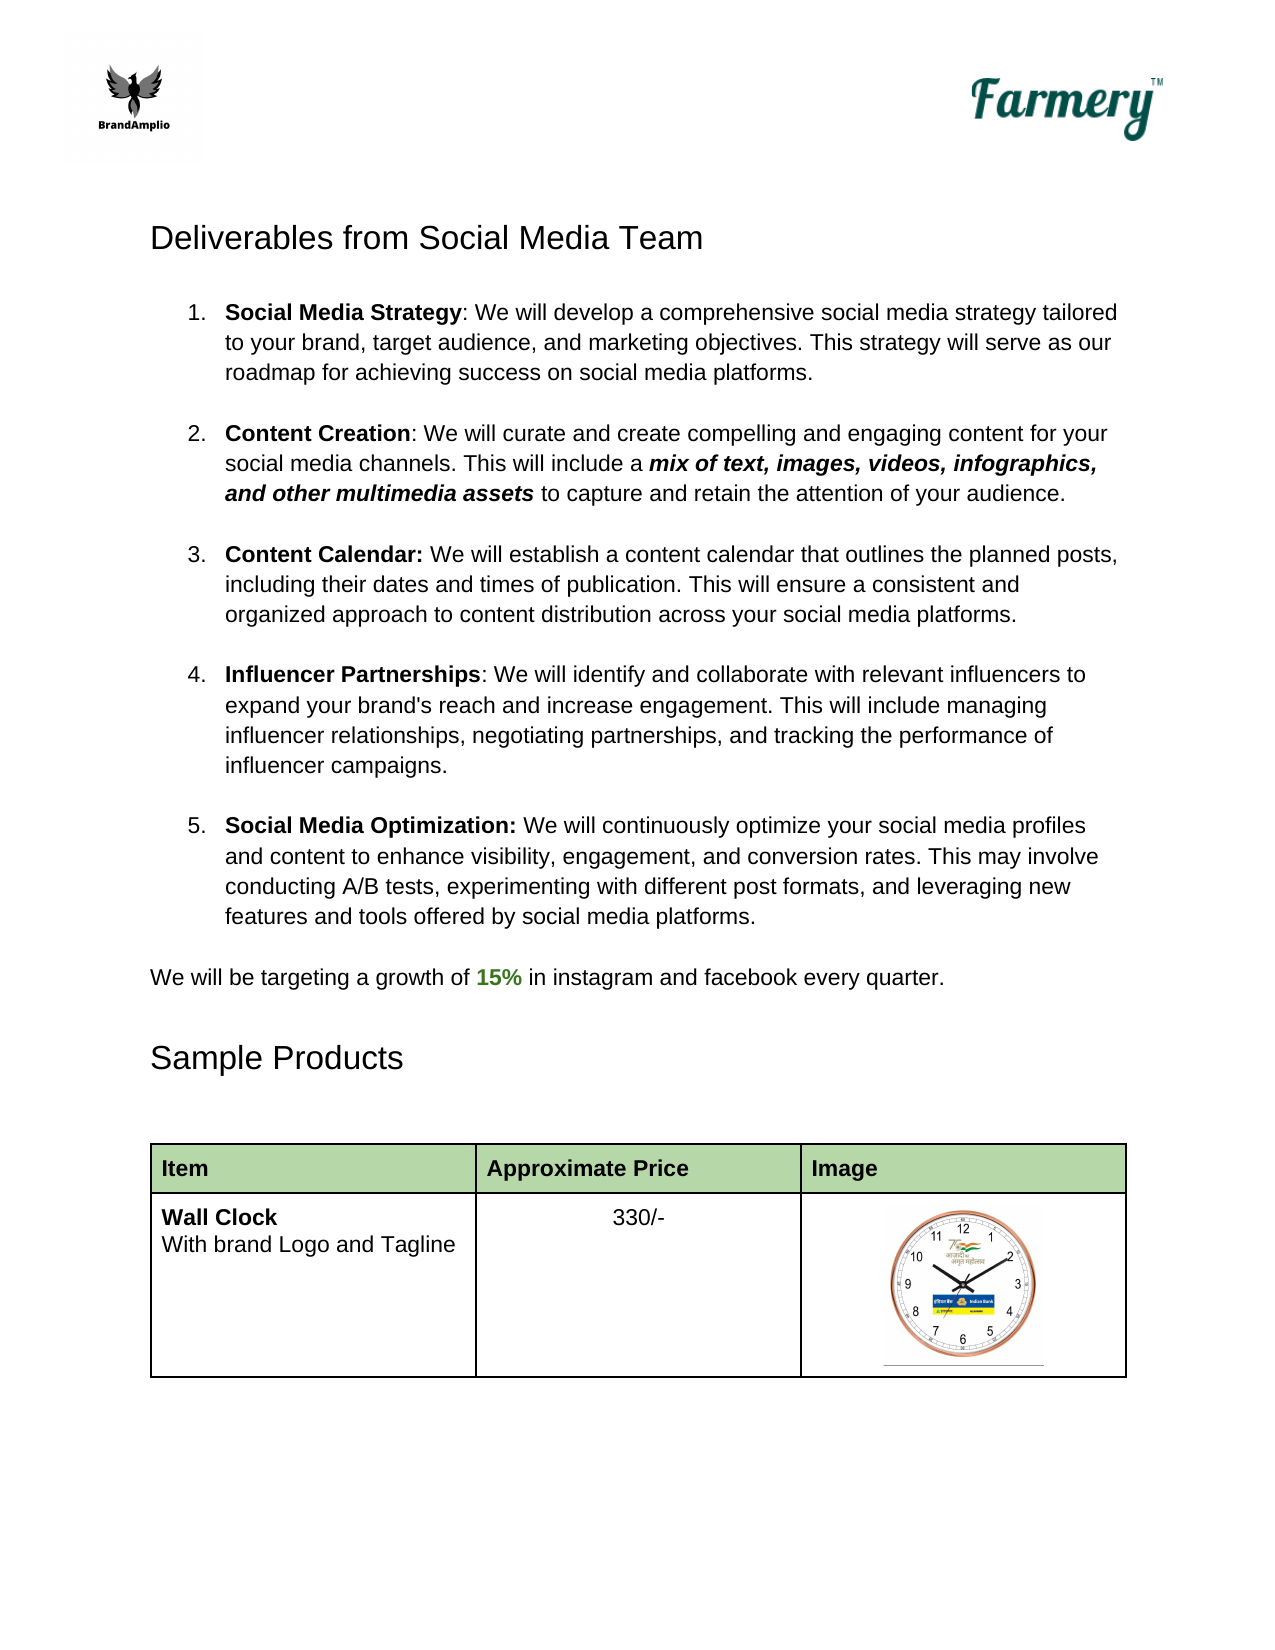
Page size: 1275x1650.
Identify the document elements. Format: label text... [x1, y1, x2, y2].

table_cell [802, 1194, 1125, 1376]
table_cell 330/- [477, 1194, 800, 1376]
picture [883, 1204, 1044, 1366]
text Sample Products [150, 1038, 1125, 1076]
subtitle Deliverables from Social Media Team [150, 218, 1125, 256]
list Content Calendar: We will establish a content calendar that outlines the planned posts, including their dates and times of publication. This will ensure a consistent and organized approach to content distribution across your social media platforms. [187, 541, 1125, 627]
table_header Approximate Price [477, 1145, 800, 1192]
list Social Media Strategy: We will develop a comprehensive social media strategy tailored to your brand, target audience, and marketing objectives. This strategy will serve as our roadmap for achieving success on social media platforms. [187, 299, 1125, 386]
picture [971, 78, 1163, 141]
text We will be targeting a growth of 15% in instagram and facebook every quarter. [150, 963, 1125, 990]
table_cell Wall Clock With brand Logo and Tagline [152, 1194, 475, 1376]
list Social Media Optimization: We will continuously optimize your social media profiles and content to enhance visibility, engagement, and conversion rates. This may involve conducting A/B tests, experimenting with different post formats, and leveraging new features and tools offered by social media platforms. [187, 812, 1125, 929]
list Influencer Partnerships: We will identify and collaborate with relevant influencers to expand your brand's reach and increase engagement. This will include managing influencer relationships, negotiating partnerships, and tracking the performance of influencer campaigns. [187, 661, 1125, 778]
table_header Image [802, 1145, 1125, 1192]
picture [64, 25, 204, 165]
table_header Item [152, 1145, 475, 1192]
list Content Creation: We will curate and create compelling and engaging content for your social media channels. This will include a mix of text, images, videos, infographics, and other multimedia assets to capture and retain the attention of your audience. [187, 420, 1125, 506]
